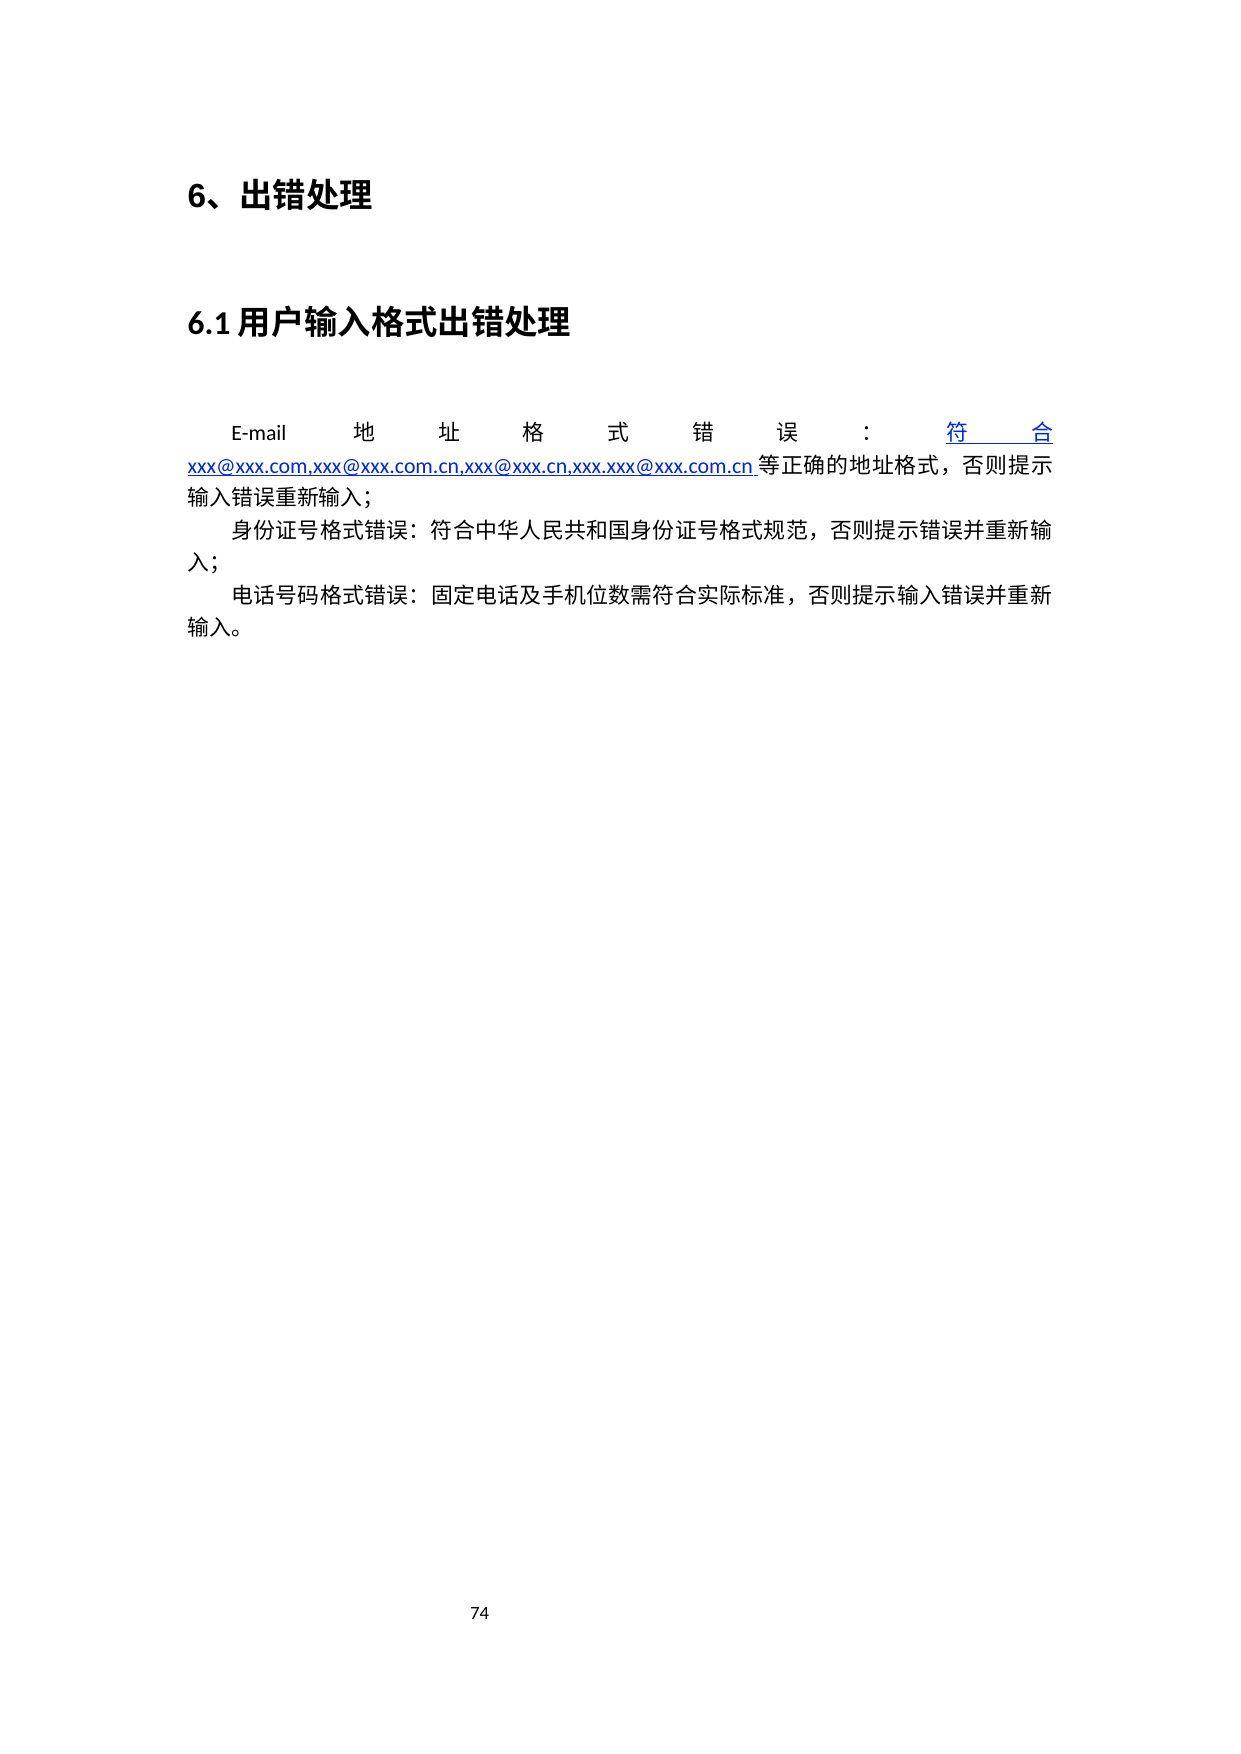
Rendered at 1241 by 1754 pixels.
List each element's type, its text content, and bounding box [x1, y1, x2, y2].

text 身份证号格式错误：符合中华人民共和国身份证号格式规范，否则提示错误并重新输入； [187, 512, 1053, 577]
subtitle 6、出错处理 [187, 161, 1053, 226]
text 电话号码格式错误：固定电话及手机位数需符合实际标准，否则提示输入错误并重新输入。 [187, 577, 1053, 642]
subtitle 6.1 用户输入格式出错处理 [187, 288, 1053, 353]
text E-mail地址格式错误：符合xxx@xxx.com,xxx@xxx.com.cn,xxx@xxx.cn,xxx.xxx@xxx.com.cn等正确的地址格式，否则提示输入错误重新输入； [187, 415, 1053, 512]
